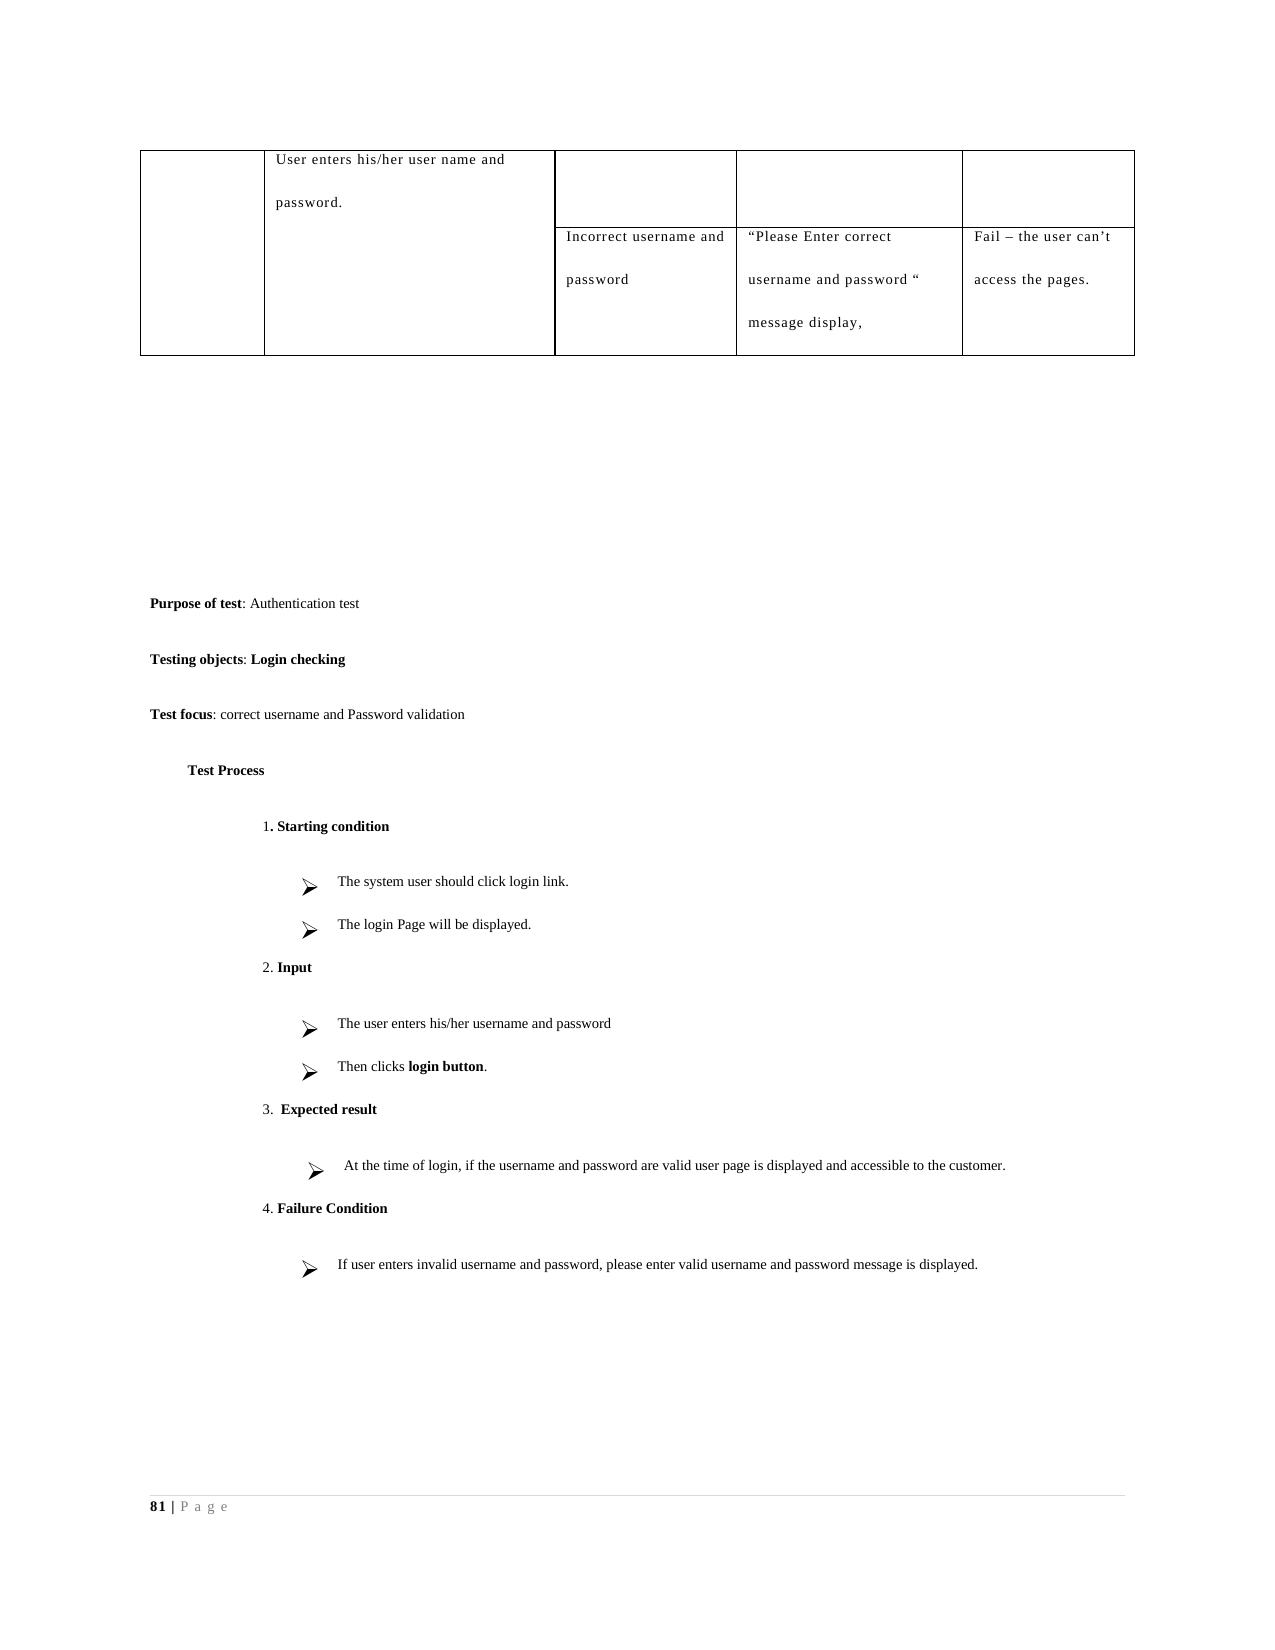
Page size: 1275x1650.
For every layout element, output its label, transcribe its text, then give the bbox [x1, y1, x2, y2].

table_cell Fail – the user can’t access the pages. [963, 228, 1134, 355]
list Then clicks login button. [300, 1058, 1125, 1087]
table_cell Incorrect username and password [556, 228, 736, 355]
table_cell User enters his/her user name and password. [265, 151, 554, 355]
text Test Process [187, 762, 1125, 791]
text 2. Input [262, 959, 1125, 988]
text 1. Starting condition [262, 817, 1125, 846]
list The user enters his/her username and password [300, 1015, 1125, 1044]
text Testing objects: Login checking [150, 651, 1125, 679]
text Test focus: correct username and Password validation [150, 706, 1125, 735]
list The system user should click login link. [300, 873, 1125, 902]
text 4. Failure Condition [262, 1200, 1125, 1229]
text 3. Expected result [262, 1101, 1125, 1130]
list At the time of login, if the username and password are valid user page is displayed and accessible to the customer. [306, 1157, 1125, 1186]
table_cell “Please Enter correct username and password “ message display, [737, 228, 962, 355]
list The login Page will be displayed. [300, 916, 1125, 945]
text Purpose of test: Authentication test [150, 595, 1125, 624]
list If user enters invalid username and password, please enter valid username and password message is displayed. [300, 1256, 1125, 1284]
